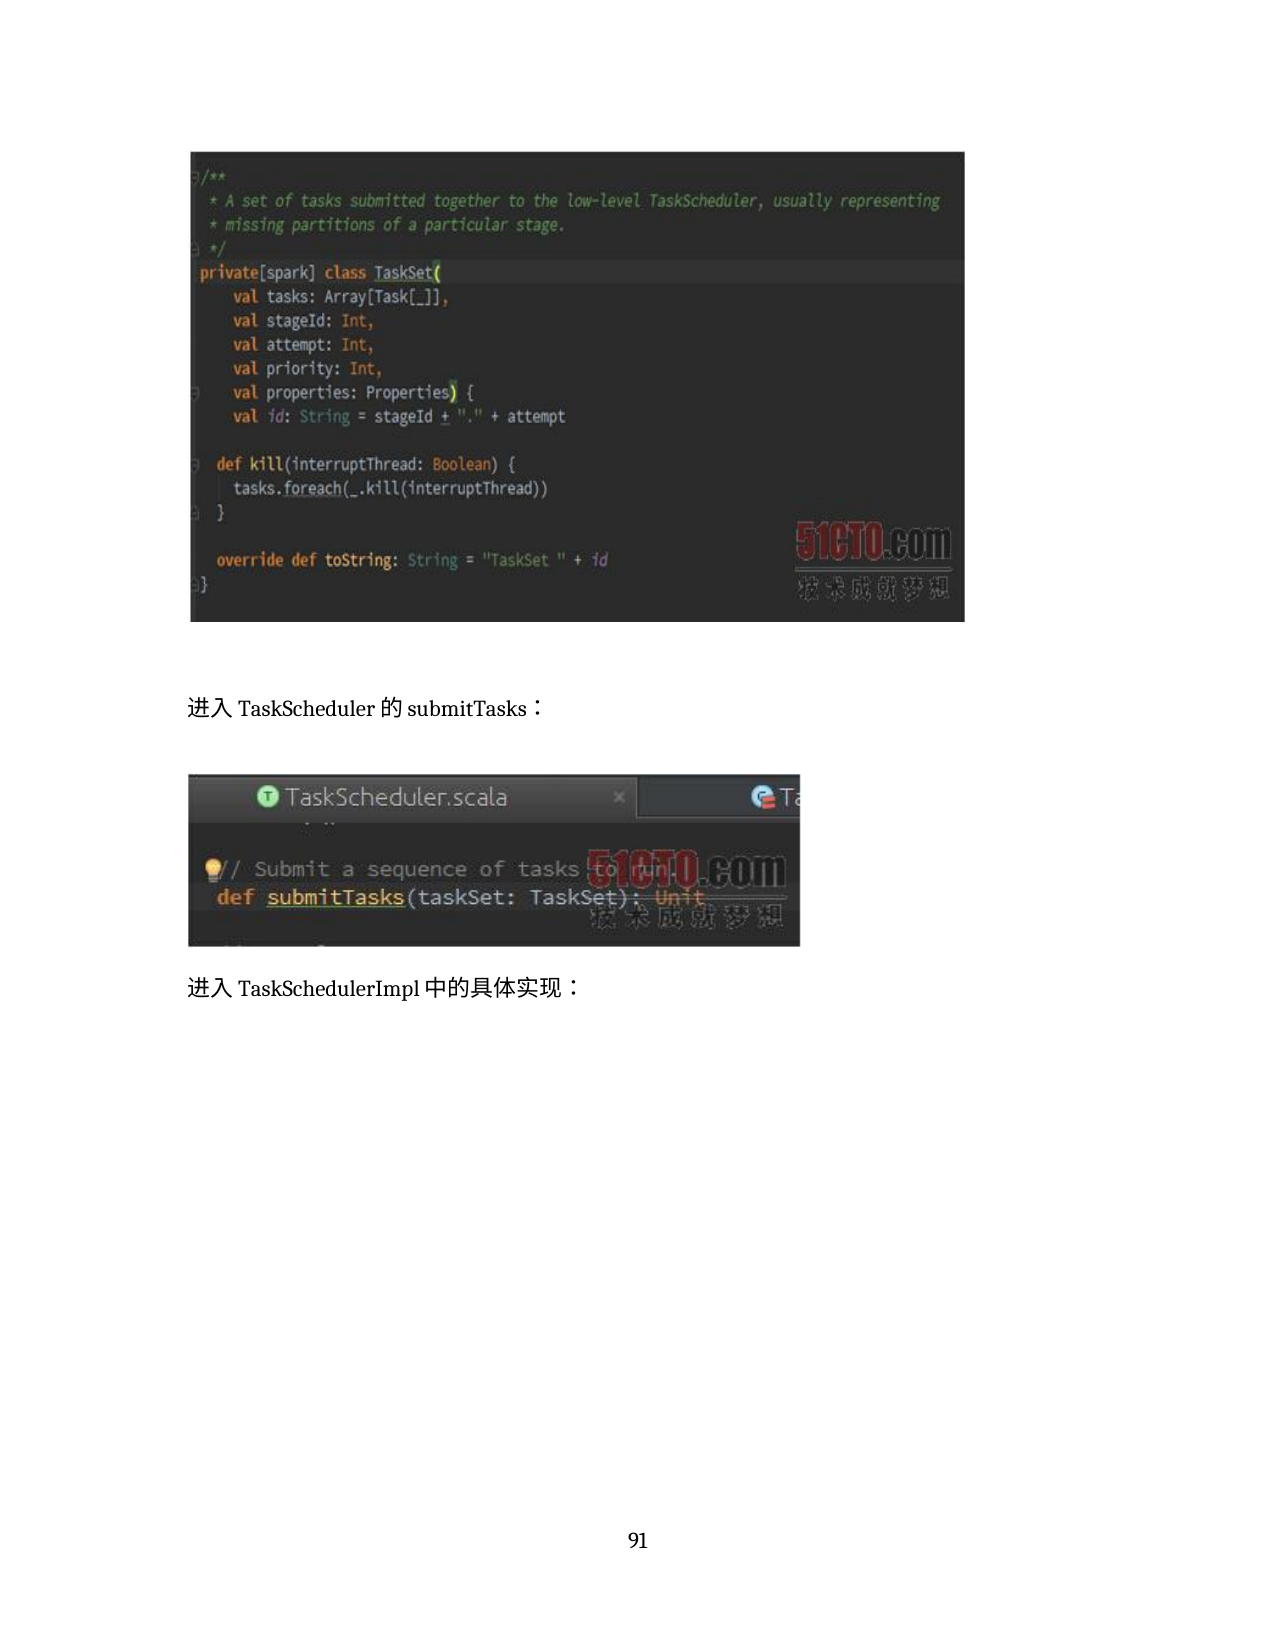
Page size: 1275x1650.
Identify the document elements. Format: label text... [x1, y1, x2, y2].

picture [187, 150, 966, 622]
text 进入TaskScheduler的submitTasks： [187, 692, 1087, 751]
picture [187, 773, 805, 950]
text 进入TaskSchedulerImpl中的具体实现： [187, 972, 1087, 1003]
